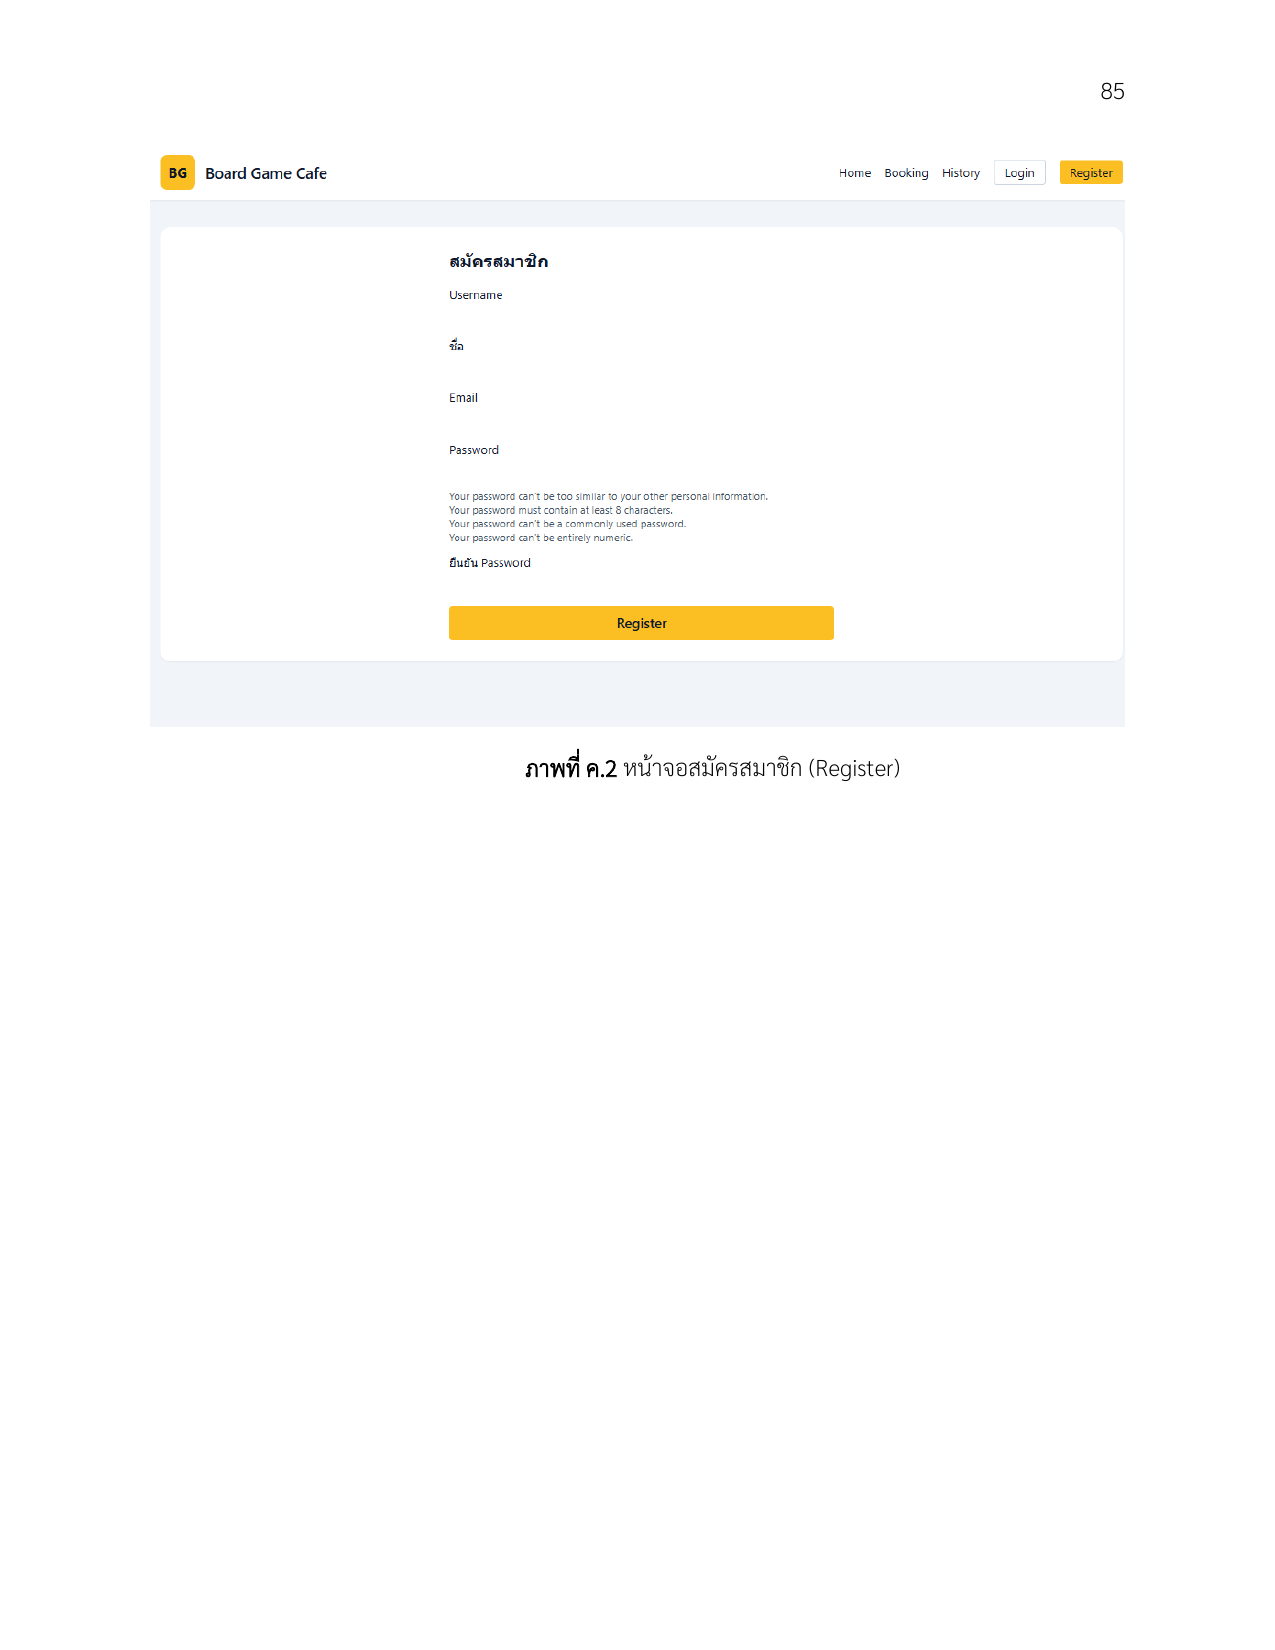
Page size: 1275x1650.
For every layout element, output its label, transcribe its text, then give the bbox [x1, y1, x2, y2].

text ภาพที่ ค.2 หน้าจอสมัครสมาชิก (Register) [225, 752, 1125, 782]
picture [150, 150, 1125, 727]
